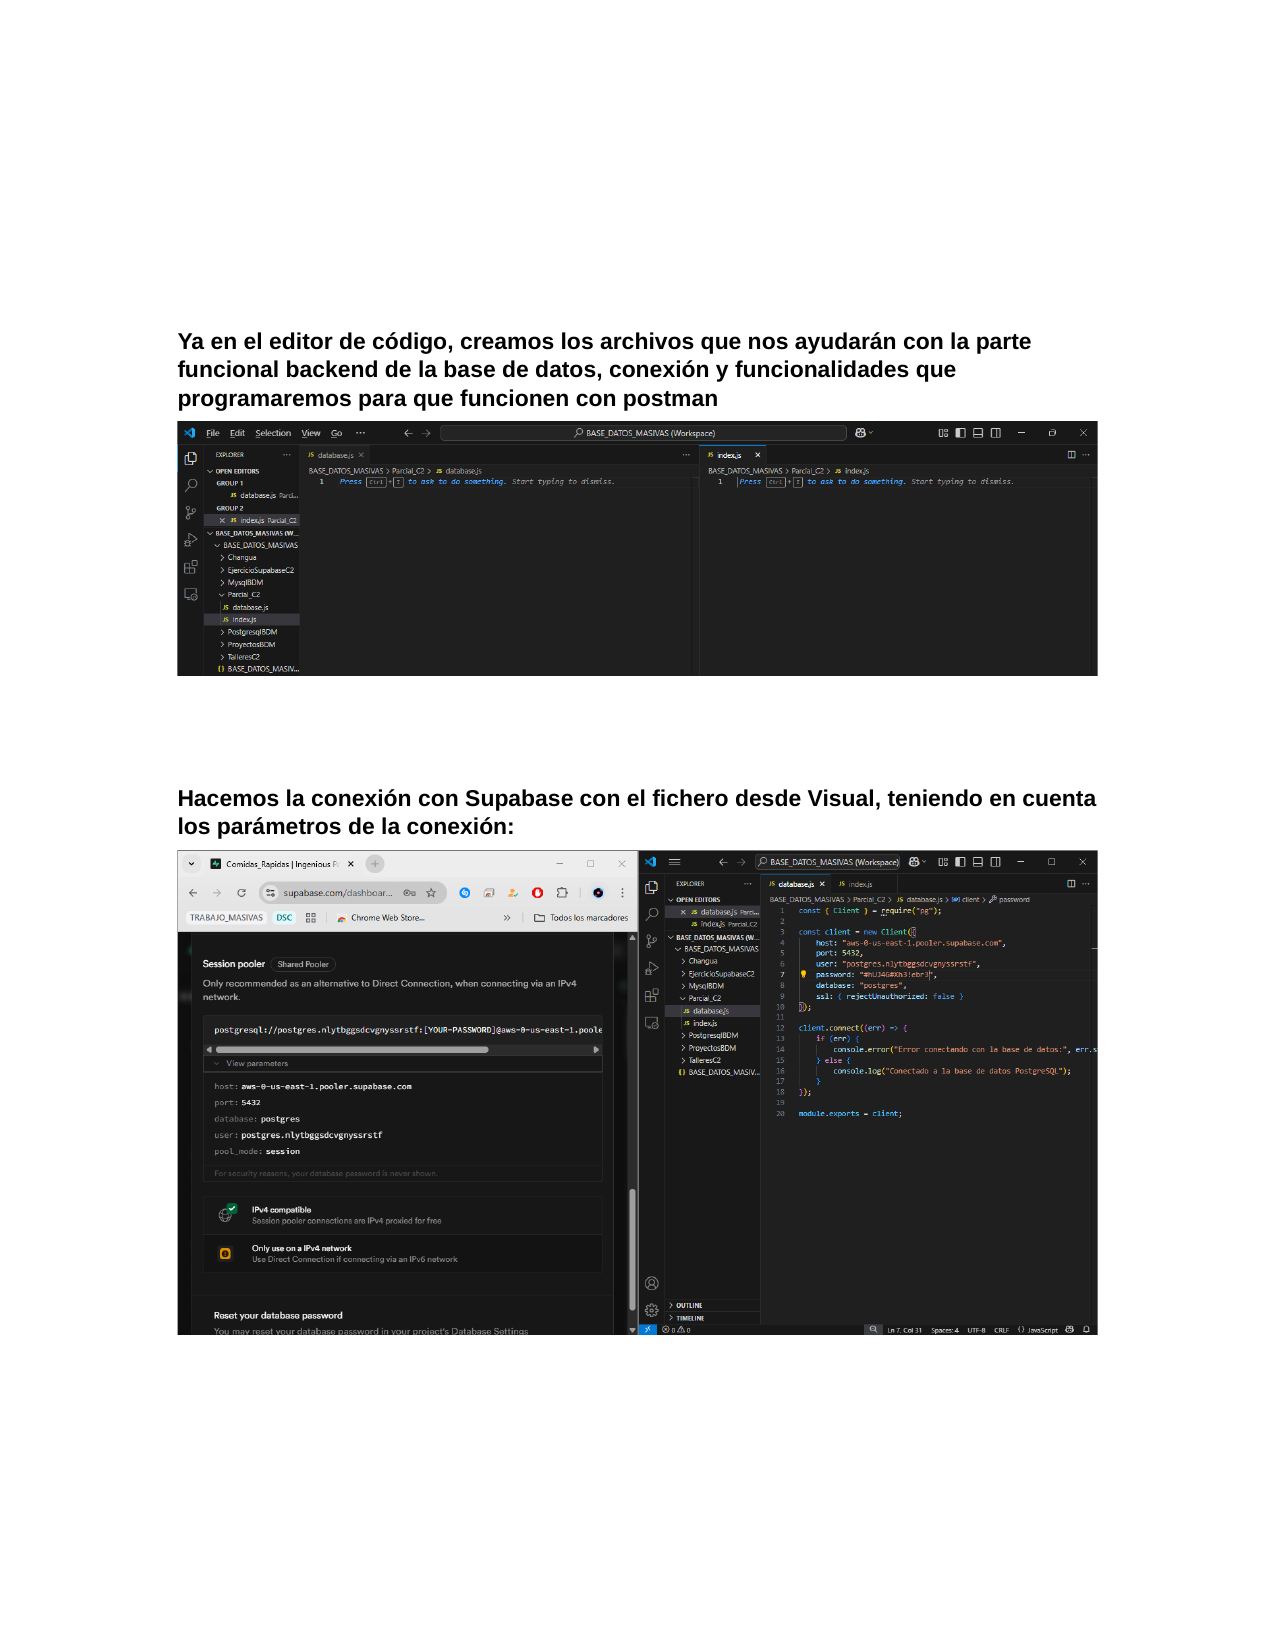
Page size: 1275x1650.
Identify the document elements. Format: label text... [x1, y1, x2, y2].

subtitle Ya en el editor de código, creamos los archivos que nos ayudarán con la parte funcional backend de la base de datos, conexión y funcionalidades que programaremos para que funcionen con postman [177, 328, 1098, 411]
picture [177, 850, 1098, 1335]
picture [177, 421, 1098, 676]
subtitle Hacemos la conexión con Supabase con el fichero desde Visual, teniendo en cuenta los parámetros de la conexión: [177, 785, 1098, 840]
